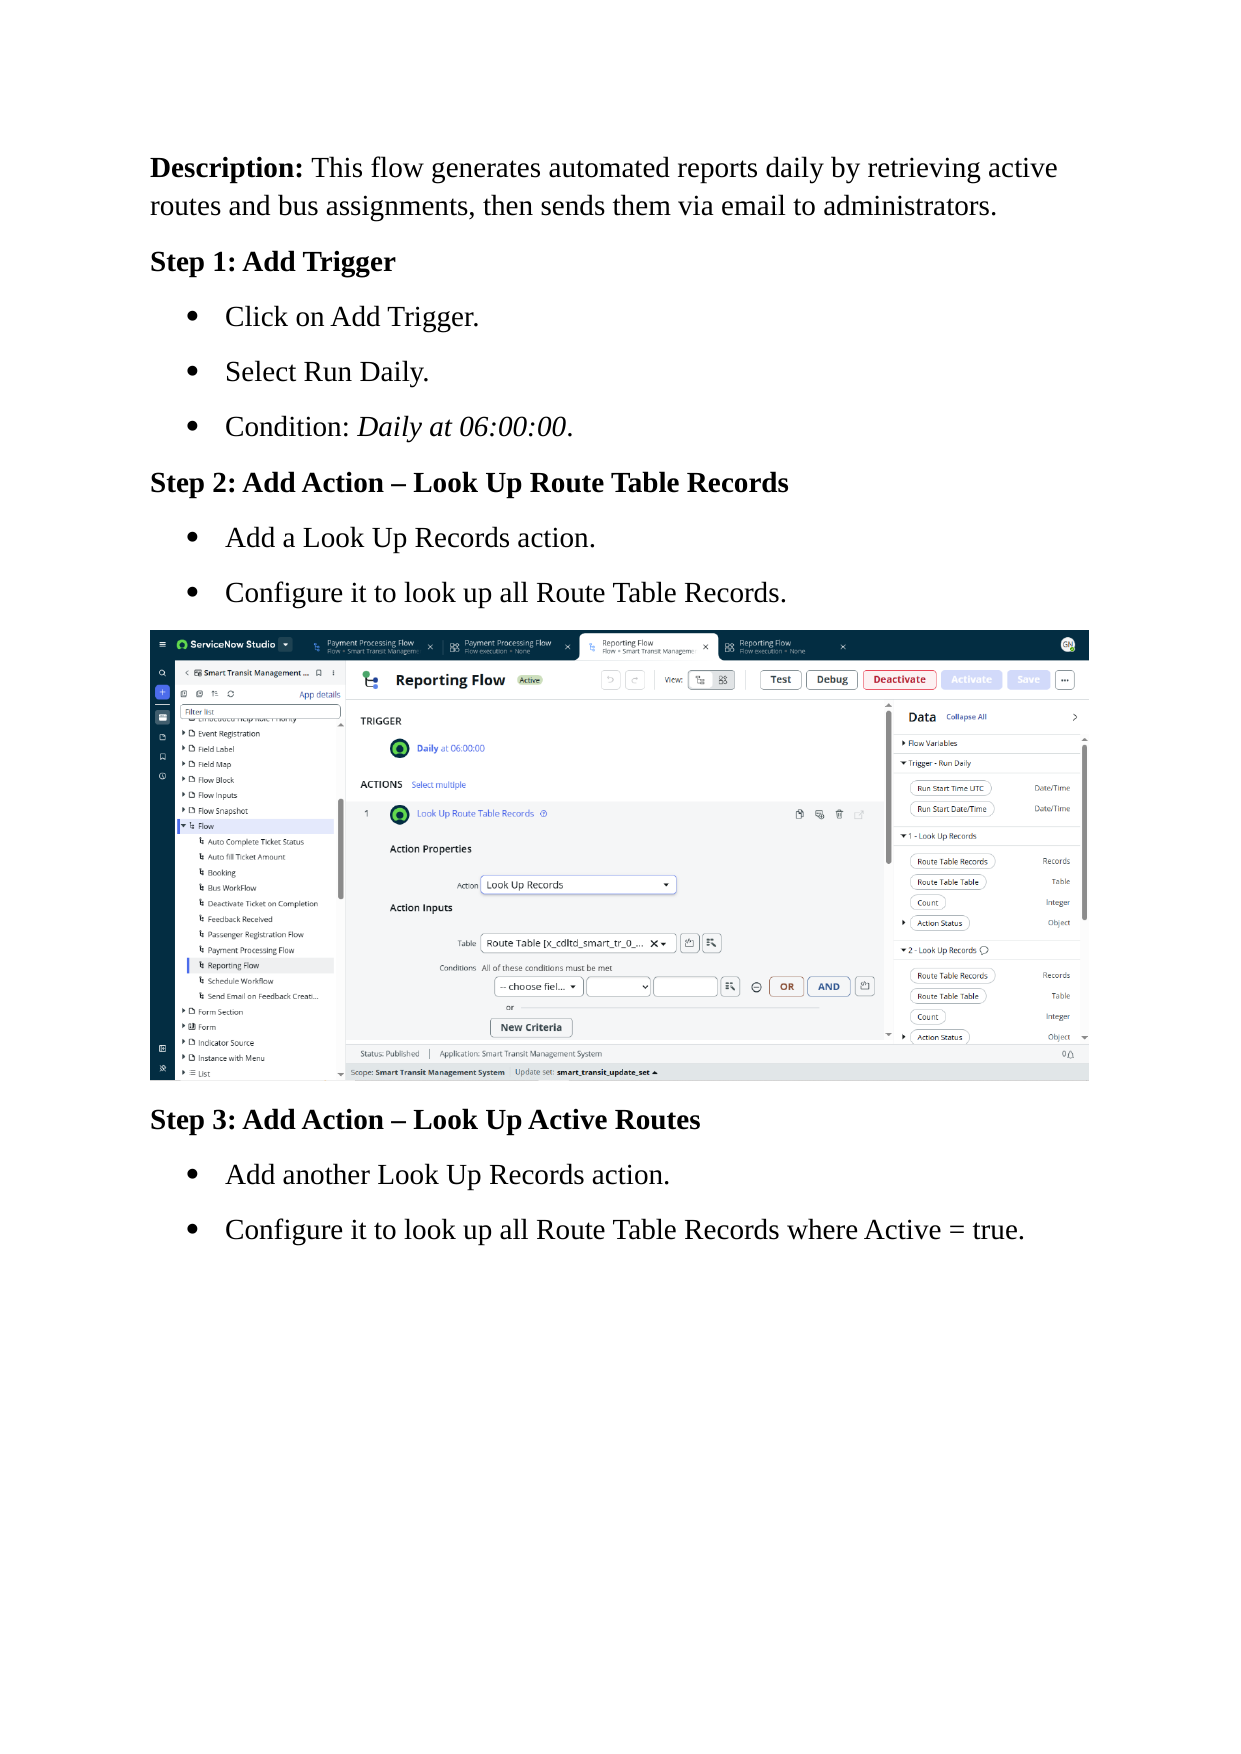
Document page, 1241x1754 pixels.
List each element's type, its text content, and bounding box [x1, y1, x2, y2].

list Add another Look Up Records action. [187, 1157, 1090, 1191]
picture [764, 642, 773, 647]
picture [156, 685, 169, 699]
picture [175, 634, 1089, 1081]
picture [156, 711, 169, 724]
list Select Run Daily. [187, 354, 1090, 388]
list Configure it to look up all Route Table Records where Active = true. [187, 1212, 1090, 1246]
list Add a Look Up Records action. [187, 520, 1090, 554]
list Configure it to look up all Route Table Records. [187, 575, 1090, 609]
picture [177, 640, 187, 648]
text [150, 150, 1090, 222]
picture [247, 641, 257, 647]
text Step 1: Add Trigger [150, 244, 1090, 277]
picture [279, 638, 292, 651]
text Step 3: Add Action – Look Up Active Routes [150, 1102, 1090, 1135]
list Condition: Daily at 06:00:00. [187, 409, 1090, 443]
picture [1061, 638, 1075, 651]
list Click on Add Trigger. [187, 299, 1090, 333]
text Step 2: Add Action – Look Up Route Table Records [150, 465, 1090, 498]
